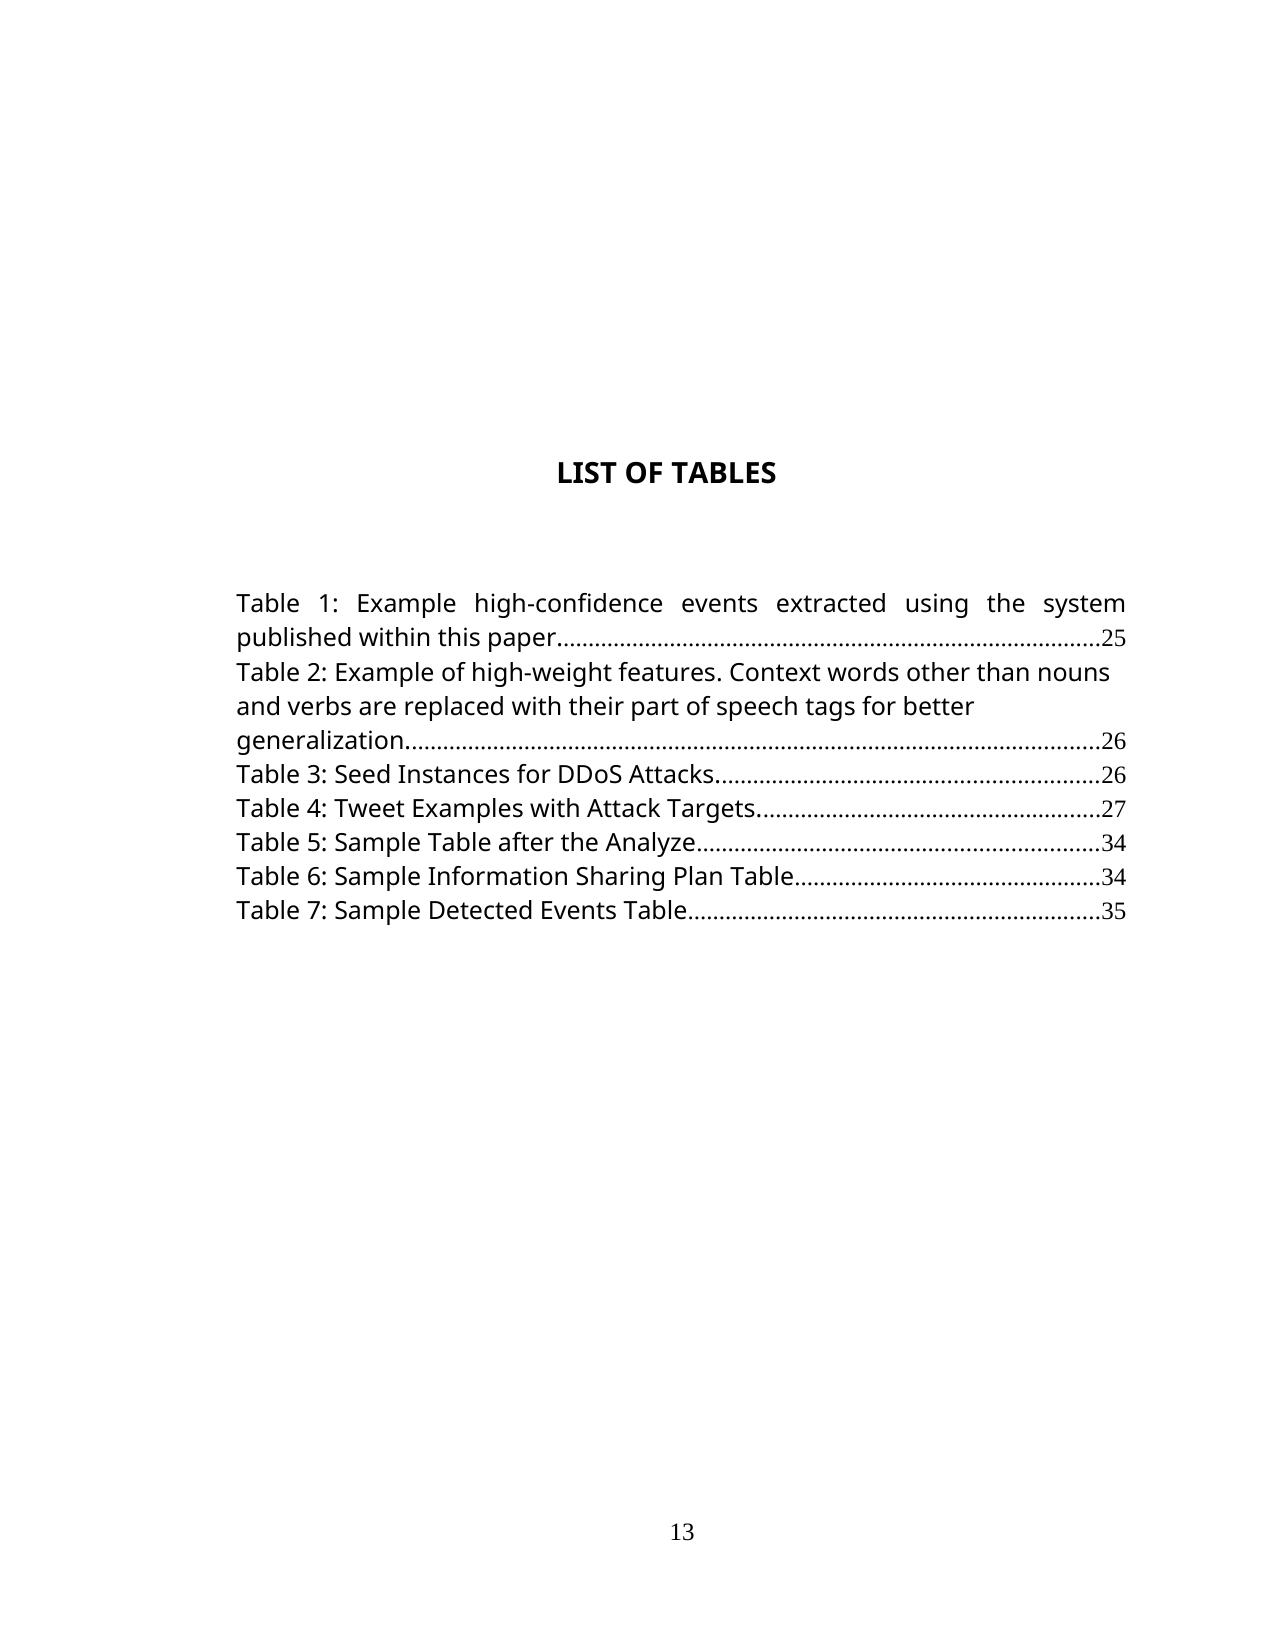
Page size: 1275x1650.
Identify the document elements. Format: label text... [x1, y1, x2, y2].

text Table 2: Example of high-weight features. Context words other than nouns and verbs are replaced with their part of speech tags for better generalization. 26 [236, 654, 1127, 756]
subtitle LIST OF TABLES [236, 452, 1097, 492]
text Table 6: Sample Information Sharing Plan Table 34 [236, 858, 1127, 893]
text Table 1: Example high-confidence events extracted using the system published within this paper. 25 [236, 586, 1127, 654]
text Table 3: Seed Instances for DDoS Attacks. 26 [236, 756, 1127, 790]
text Table 4: Tweet Examples with Attack Targets. 27 [236, 790, 1127, 824]
text Table 7: Sample Detected Events Table 35 [236, 893, 1127, 927]
text Table 5: Sample Table after the Analyze 34 [236, 824, 1127, 858]
